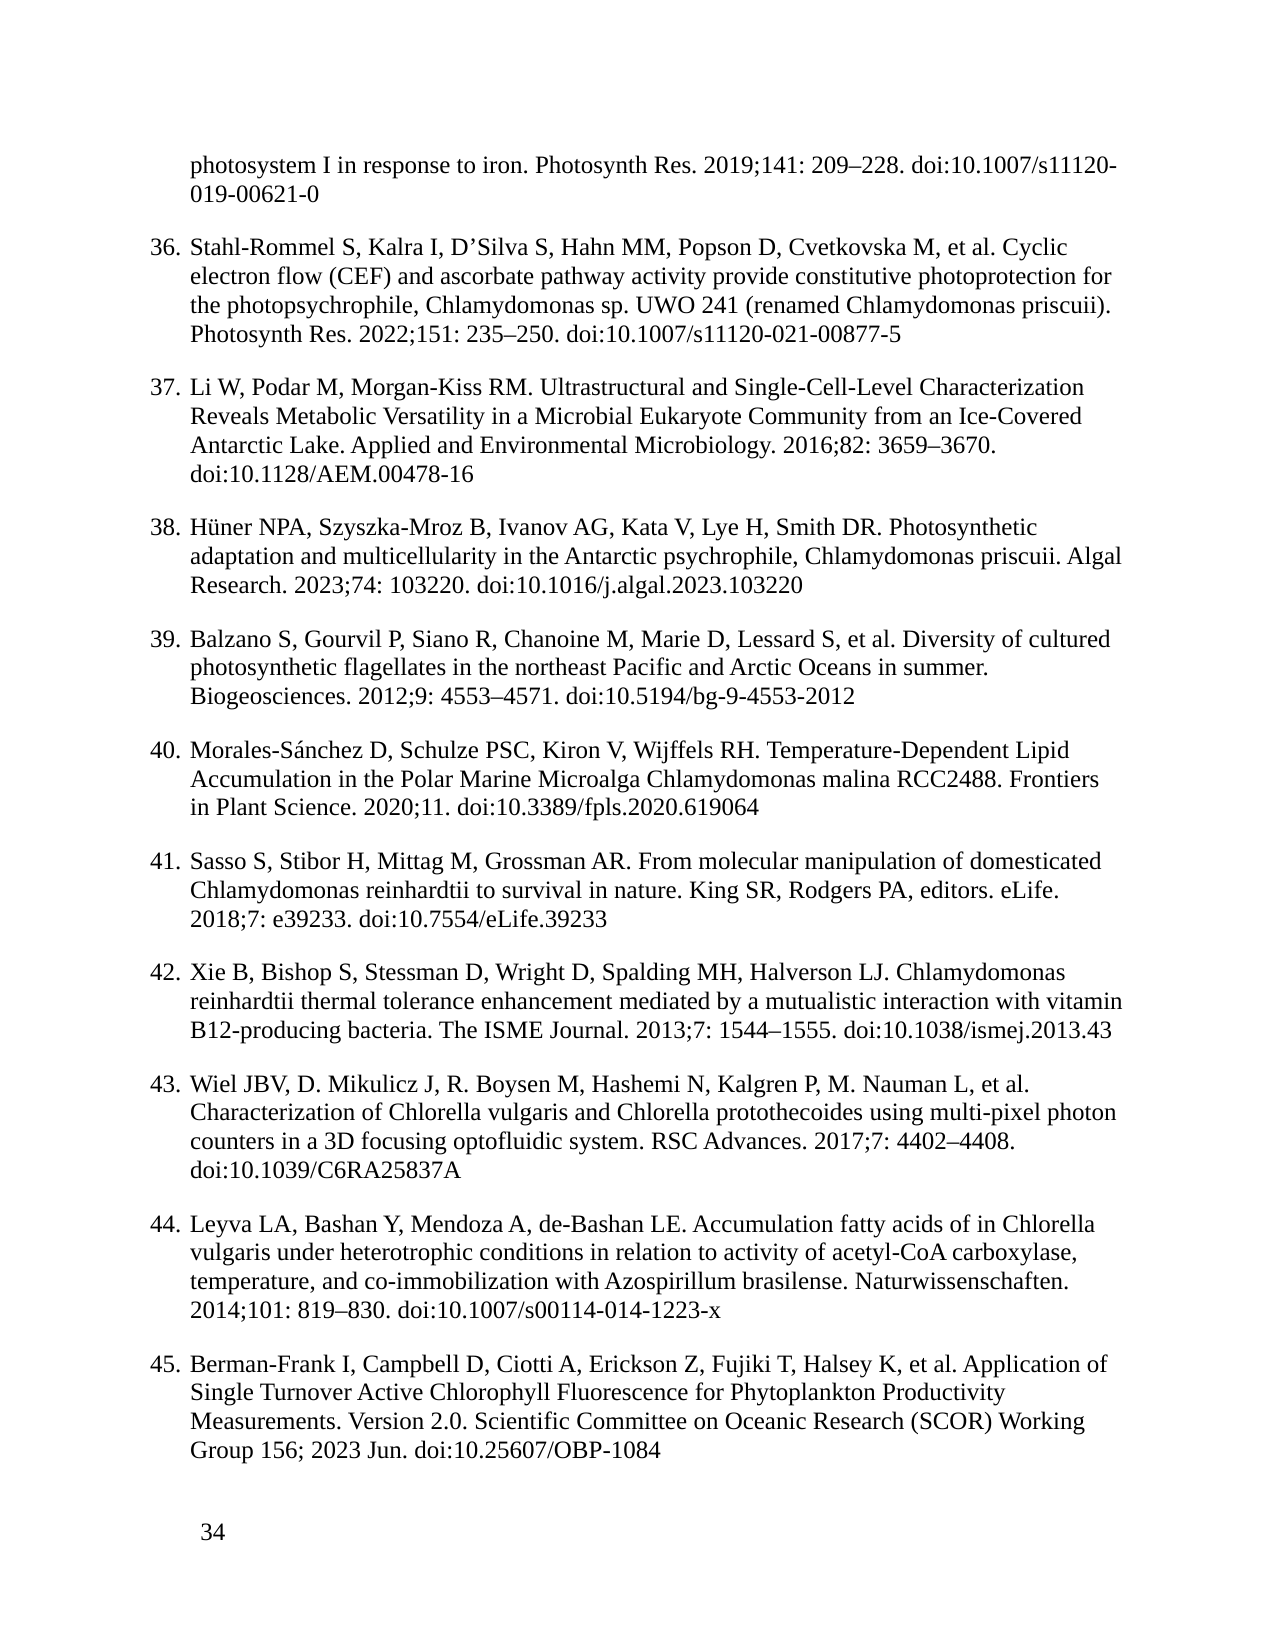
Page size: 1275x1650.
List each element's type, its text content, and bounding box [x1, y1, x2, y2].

text 41. Sasso S, Stibor H, Mittag M, Grossman AR. From molecular manipulation of domesticated Chlamydomonas reinhardtii to survival in nature. King SR, Rodgers PA, editors. eLife. 2018;7: e39233. doi:10.7554/eLife.39233 [150, 846, 1125, 932]
text 43. Wiel JBV, D. Mikulicz J, R. Boysen M, Hashemi N, Kalgren P, M. Nauman L, et al. Characterization of Chlorella vulgaris and Chlorella protothecoides using multi-pixel photon counters in a 3D focusing optofluidic system. RSC Advances. 2017;7: 4402–4408. doi:10.1039/C6RA25837A [150, 1069, 1125, 1184]
text 37. Li W, Podar M, Morgan-Kiss RM. Ultrastructural and Single-Cell-Level Characterization Reveals Metabolic Versatility in a Microbial Eukaryote Community from an Ice-Covered Antarctic Lake. Applied and Environmental Microbiology. 2016;82: 3659–3670. doi:10.1128/AEM.00478-16 [150, 372, 1125, 487]
text 36. Stahl-Rommel S, Kalra I, D’Silva S, Hahn MM, Popson D, Cvetkovska M, et al. Cyclic electron flow (CEF) and ascorbate pathway activity provide constitutive photoprotection for the photopsychrophile, Chlamydomonas sp. UWO 241 (renamed Chlamydomonas priscuii). Photosynth Res. 2022;151: 235–250. doi:10.1007/s11120-021-00877-5 [150, 232, 1125, 347]
text 44. Leyva LA, Bashan Y, Mendoza A, de-Bashan LE. Accumulation fatty acids of in Chlorella vulgaris under heterotrophic conditions in relation to activity of acetyl-CoA carboxylase, temperature, and co-immobilization with Azospirillum brasilense. Naturwissenschaften. 2014;101: 819–830. doi:10.1007/s00114-014-1223-x [150, 1209, 1125, 1324]
text 38. Hüner NPA, Szyszka-Mroz B, Ivanov AG, Kata V, Lye H, Smith DR. Photosynthetic adaptation and multicellularity in the Antarctic psychrophile, Chlamydomonas priscuii. Algal Research. 2023;74: 103220. doi:10.1016/j.algal.2023.103220 [150, 512, 1125, 599]
text 40. Morales-Sánchez D, Schulze PSC, Kiron V, Wijffels RH. Temperature-Dependent Lipid Accumulation in the Polar Marine Microalga Chlamydomonas malina RCC2488. Frontiers in Plant Science. 2020;11. doi:10.3389/fpls.2020.619064 [150, 735, 1125, 821]
text 42. Xie B, Bishop S, Stessman D, Wright D, Spalding MH, Halverson LJ. Chlamydomonas reinhardtii thermal tolerance enhancement mediated by a mutualistic interaction with vitamin B12-producing bacteria. The ISME Journal. 2013;7: 1544–1555. doi:10.1038/ismej.2013.43 [150, 957, 1125, 1044]
text 39. Balzano S, Gourvil P, Siano R, Chanoine M, Marie D, Lessard S, et al. Diversity of cultured photosynthetic flagellates in the northeast Pacific and Arctic Oceans in summer. Biogeosciences. 2012;9: 4553–4571. doi:10.5194/bg-9-4553-2012 [150, 624, 1125, 710]
text 45. Berman-Frank I, Campbell D, Ciotti A, Erickson Z, Fujiki T, Halsey K, et al. Application of Single Turnover Active Chlorophyll Fluorescence for Phytoplankton Productivity Measurements. Version 2.0. Scientific Committee on Oceanic Research (SCOR) Working Group 156; 2023 Jun. doi:10.25607/OBP-1084 [150, 1349, 1125, 1464]
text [150, 150, 1125, 207]
